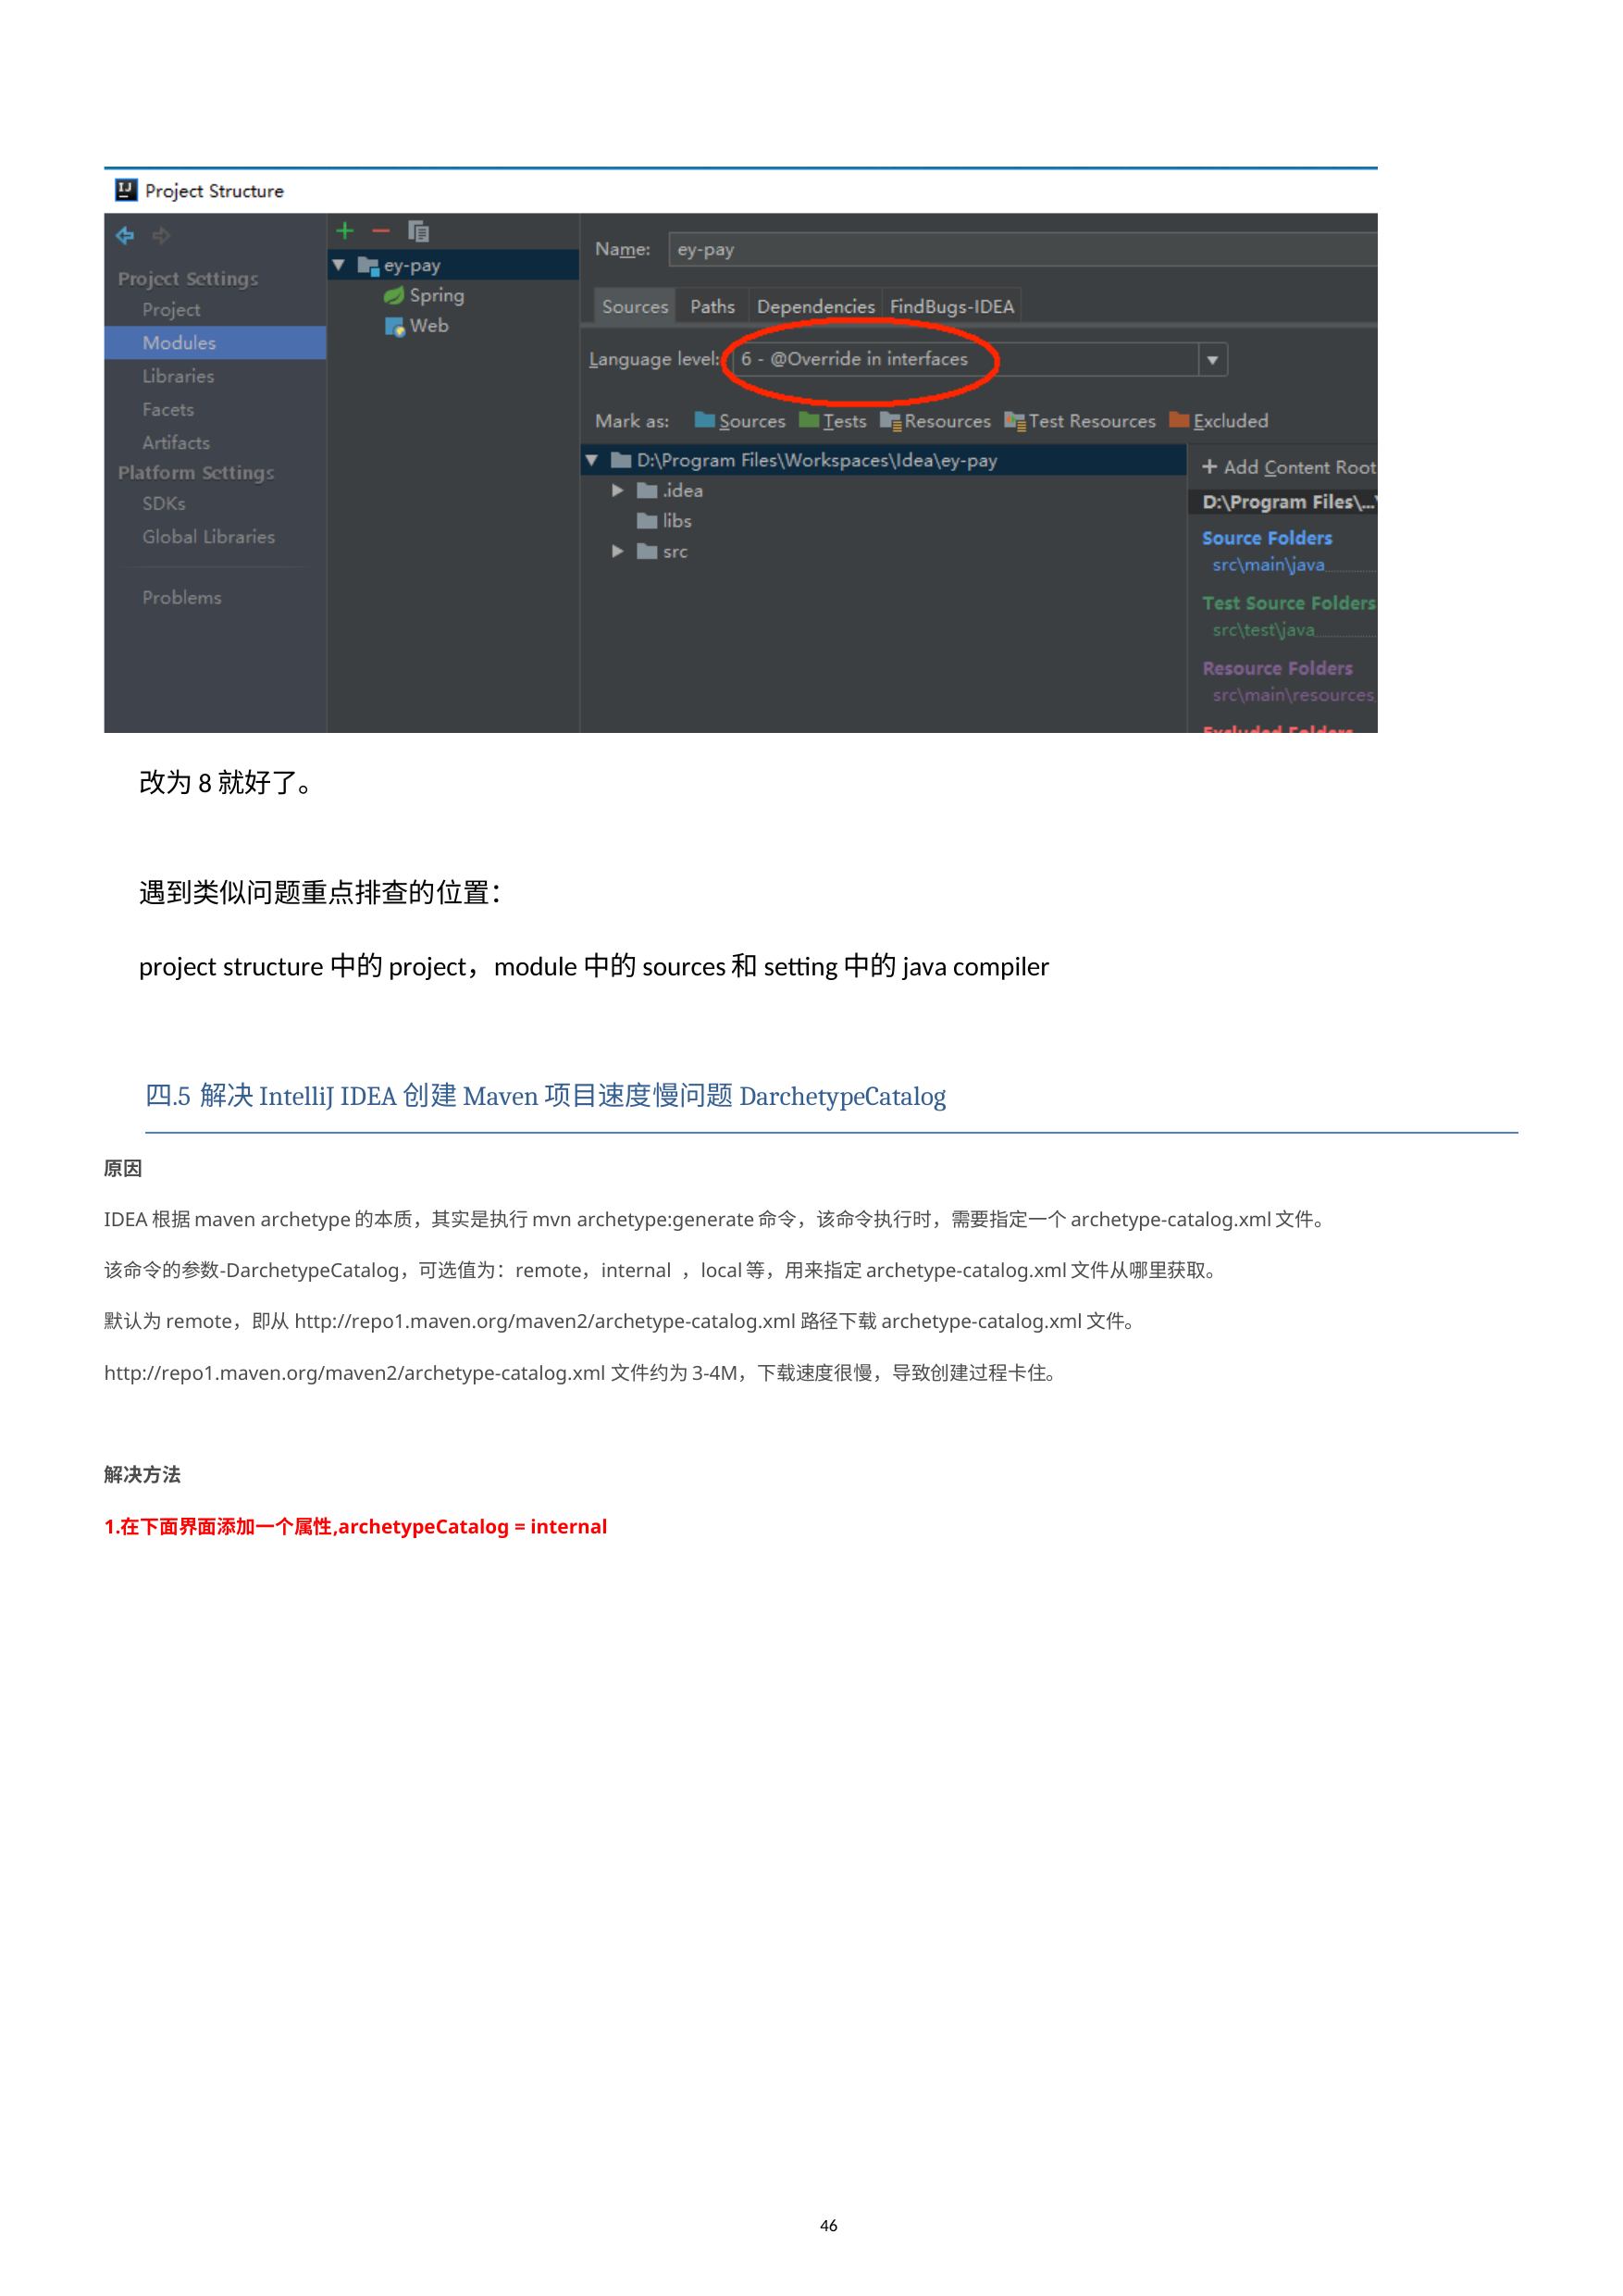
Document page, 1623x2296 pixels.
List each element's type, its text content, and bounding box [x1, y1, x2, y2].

text project structure中的project，module中的sources和setting中的java compiler [104, 927, 1518, 1000]
text 默认为remote，即从 http://repo1.maven.org/maven2/archetype-catalog.xml路径下载archetype-catalog.xml文件。 [104, 1302, 1518, 1339]
picture [104, 167, 1378, 733]
text 解决方法 [104, 1456, 1518, 1493]
text IDEA根据maven archetype的本质，其实是执行mvn archetype:generate命令，该命令执行时，需要指定一个archetype-catalog.xml文件。 [104, 1199, 1518, 1236]
text http://repo1.maven.org/maven2/archetype-catalog.xml 文件约为3-4M，下载速度很慢，导致创建过程卡住。 [104, 1353, 1518, 1390]
subtitle 解决IntelliJ IDEA 创建Maven项目速度慢问题 DarchetypeCatalog [145, 1057, 1518, 1132]
text 该命令的参数-DarchetypeCatalog，可选值为：remote，internal ，local等，用来指定archetype-catalog.xml文件从哪里获取。 [104, 1251, 1518, 1287]
text 原因 [104, 1148, 1518, 1185]
text 遇到类似问题重点排查的位置： [104, 854, 1518, 927]
text 1.在下面界面添加一个属性,archetypeCatalog = internal [104, 1507, 1518, 1544]
text 改为8就好了。 [104, 743, 1518, 817]
